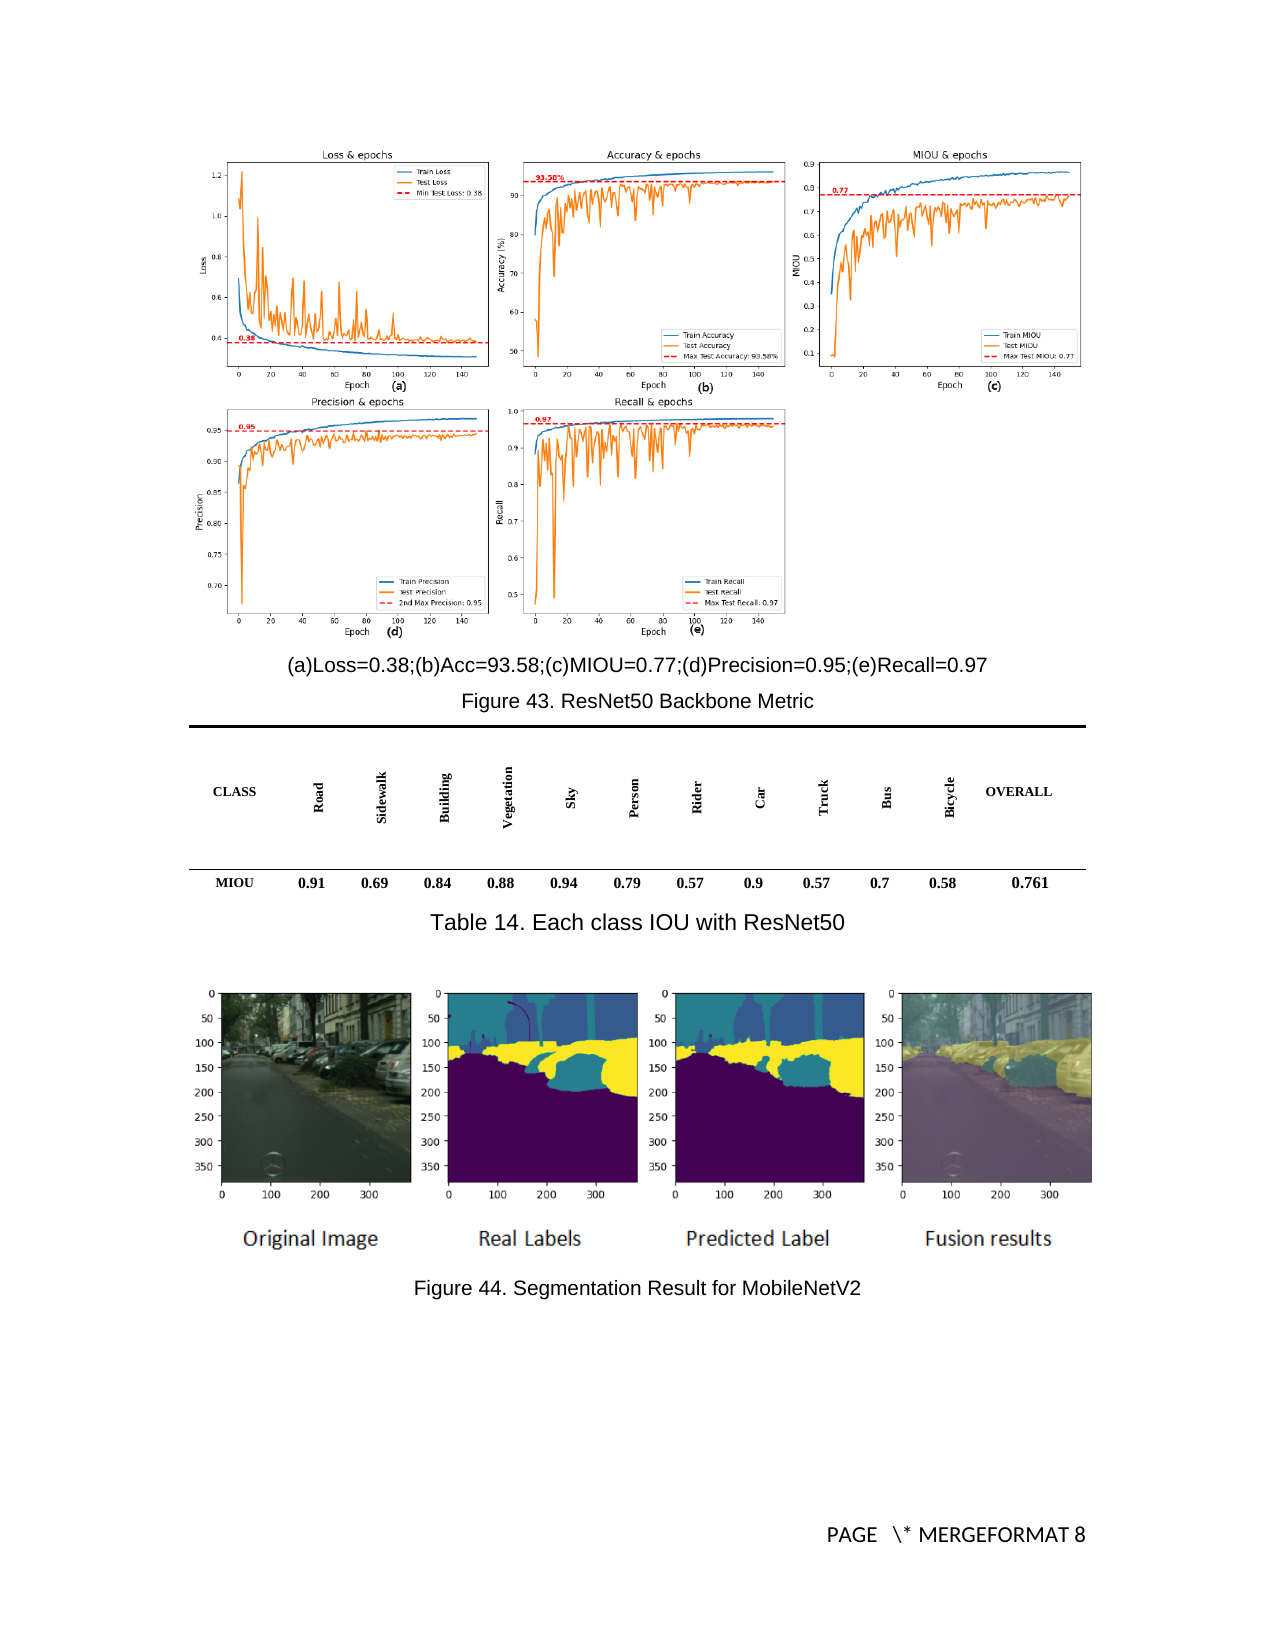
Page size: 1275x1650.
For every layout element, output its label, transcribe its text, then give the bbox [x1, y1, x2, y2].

table_cell 0.57 [659, 870, 722, 909]
table_cell 0.761 [974, 870, 1086, 909]
table_header OVERALL [974, 728, 1086, 869]
table_cell 0.88 [469, 870, 532, 909]
picture [188, 987, 1095, 1202]
table_header Sidewalk [343, 728, 406, 869]
table_cell 0.91 [280, 870, 343, 909]
table_header Bicycle [911, 728, 974, 869]
table_cell 0.84 [406, 870, 469, 909]
list Figure 44. Segmentation Result for MobileNetV2 [189, 1276, 1086, 1299]
table_cell 0.79 [595, 870, 658, 909]
table_header Truck [785, 728, 848, 869]
table_header Person [595, 728, 658, 869]
table_cell 0.7 [848, 870, 911, 909]
table_cell MIOU [189, 870, 280, 909]
table_header Building [406, 728, 469, 869]
table_header Bus [848, 728, 911, 869]
table_cell 0.58 [911, 870, 974, 909]
picture [191, 147, 1084, 639]
table_header Vegetation [469, 728, 532, 869]
table_header CLASS [189, 728, 280, 869]
table_header Road [280, 728, 343, 869]
picture [191, 1215, 1084, 1262]
table_cell 0.69 [343, 870, 406, 909]
table_cell 0.9 [722, 870, 785, 909]
list Figure 43. ResNet50 Backbone Metric [189, 689, 1086, 713]
table_cell 0.57 [785, 870, 848, 909]
table_header Car [722, 728, 785, 869]
text Table 14. Each class IOU with ResNet50 [189, 909, 1086, 935]
table_cell 0.94 [532, 870, 595, 909]
text (a)Loss=0.38;(b)Acc=93.58;(c)MIOU=0.77;(d)Precision=0.95;(e)Recall=0.97 [189, 653, 1086, 677]
table_header Sky [532, 728, 595, 869]
table_header Rider [659, 728, 722, 869]
